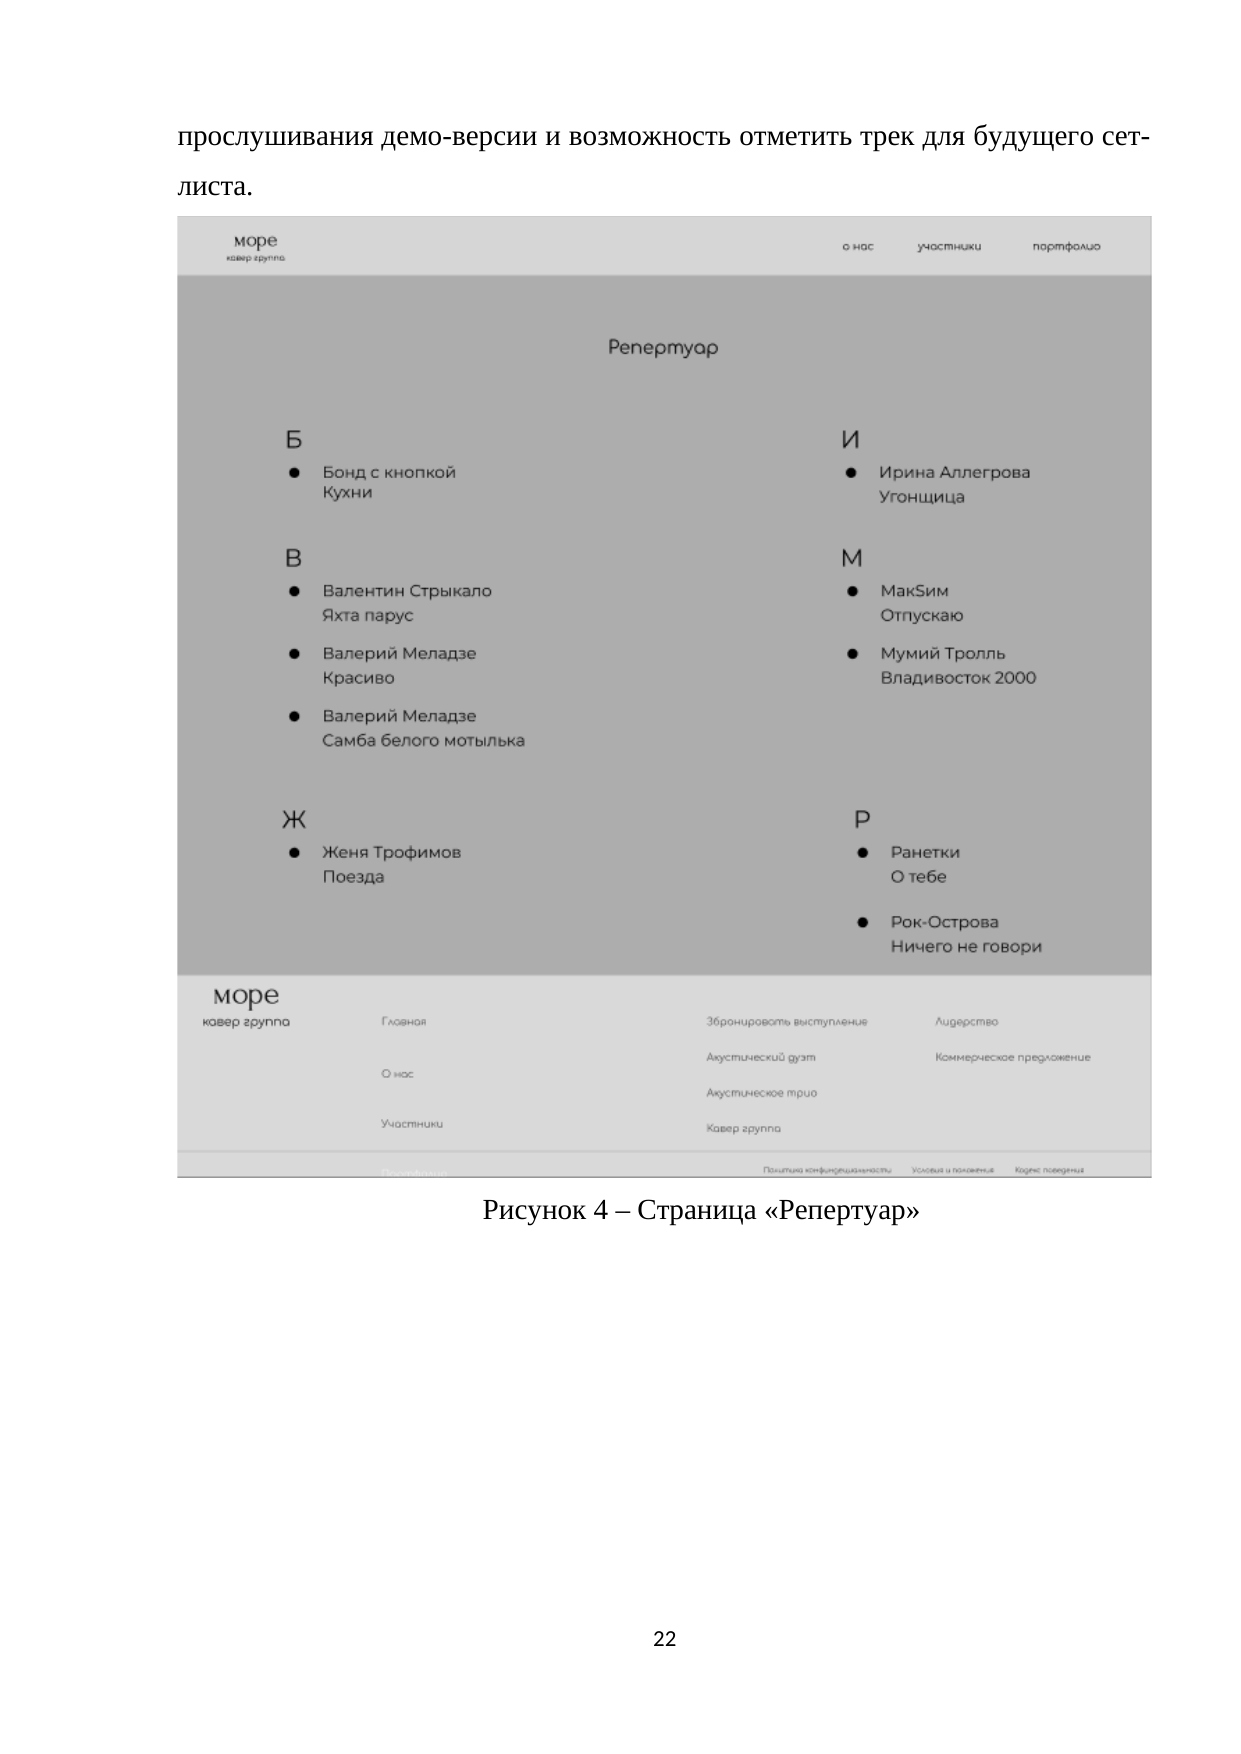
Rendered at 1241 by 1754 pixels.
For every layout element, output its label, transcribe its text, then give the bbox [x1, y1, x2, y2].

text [177, 118, 1152, 216]
picture [177, 216, 1152, 1178]
text Рисунок 4 – Страница «Репертуар» [177, 1192, 1152, 1225]
